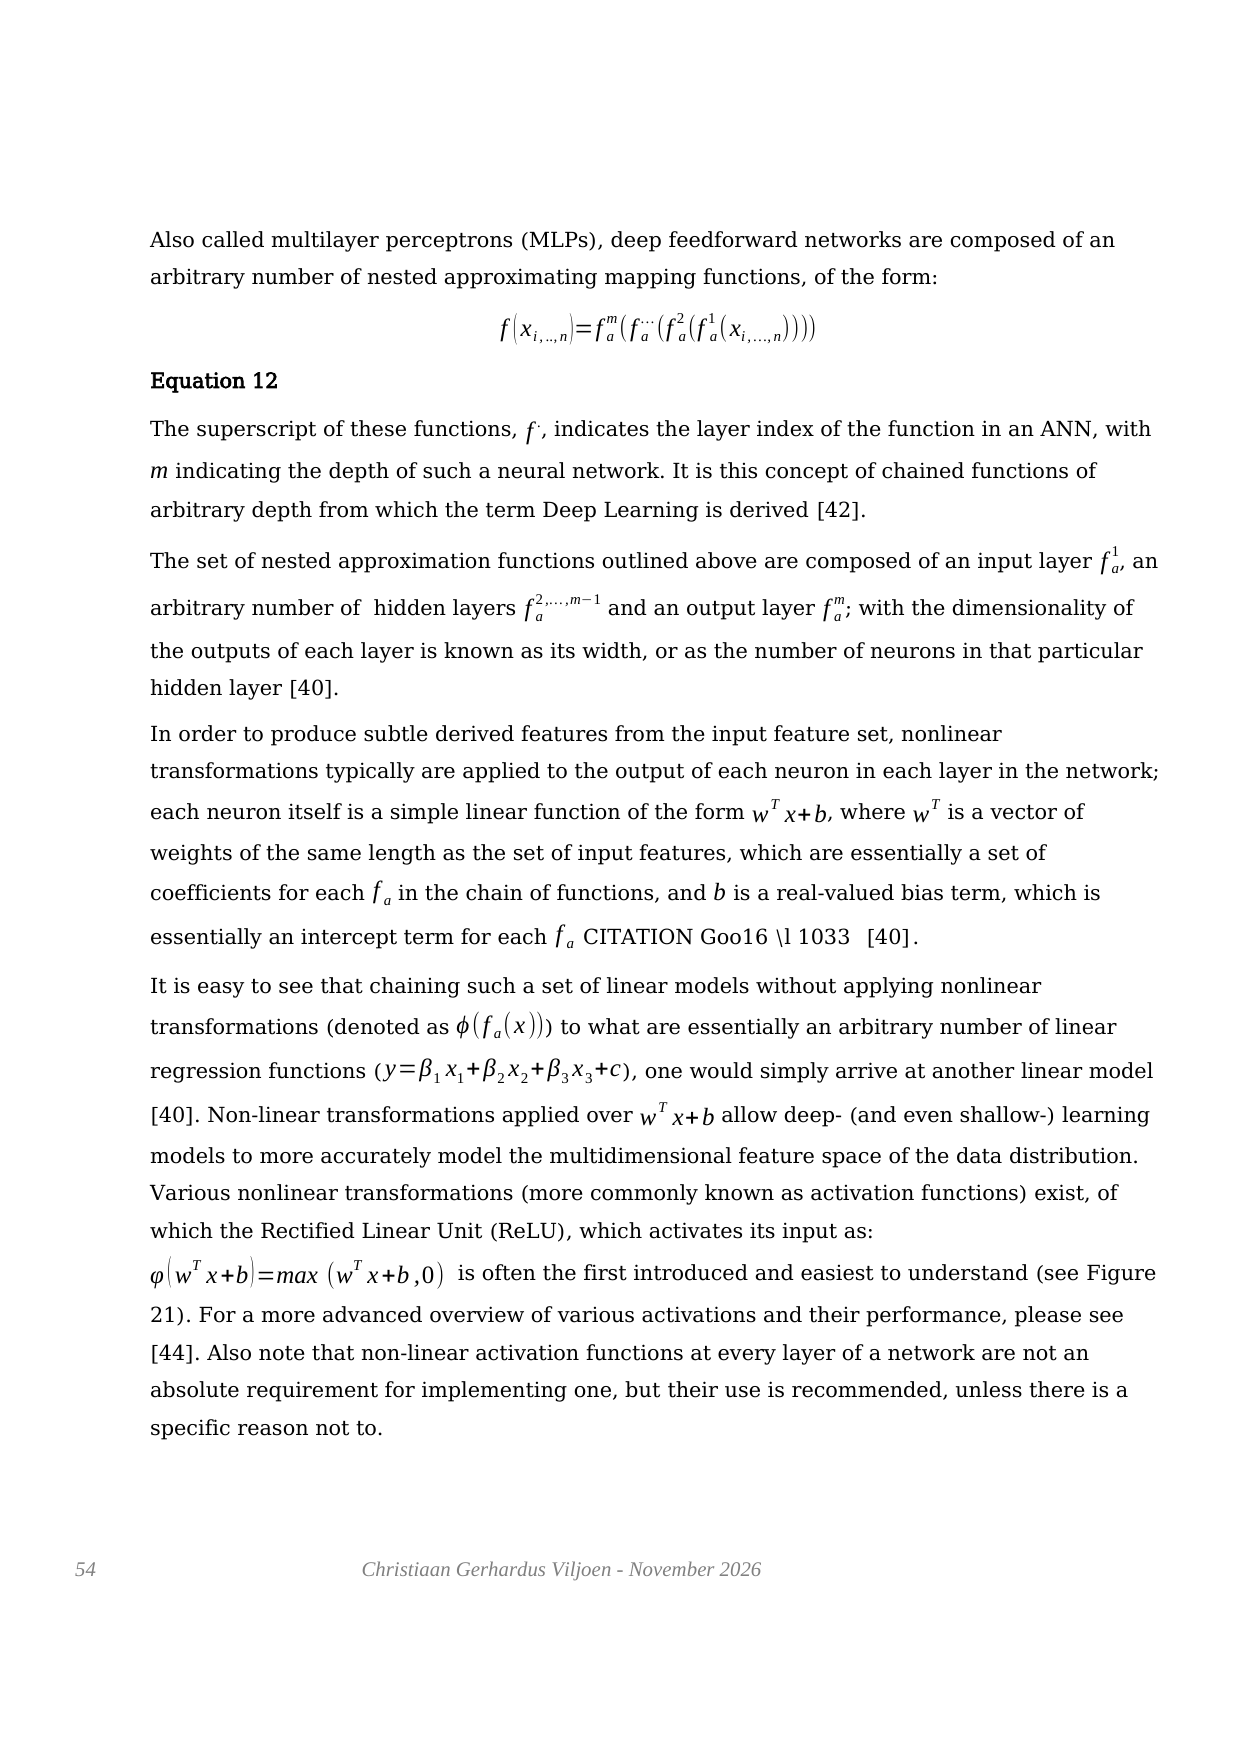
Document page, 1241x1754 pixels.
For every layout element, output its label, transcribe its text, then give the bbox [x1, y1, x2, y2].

text The set of nested approximation functions outlined above are composed of an input layer , an arbitrary number of hidden layers and an output layer ; with the dimensionality of the outputs of each layer is known as its width, or as the number of neurons in that particular hidden layer. [150, 543, 1165, 700]
text It is easy to see that chaining such a set of linear models without applying nonlinear transformations (denoted as ) to what are essentially an arbitrary number of linear regression functions (), one would simply arrive at another linear model . Non-linear transformations applied over allow deep- (and even shallow-) learning models to more accurately model the multidimensional feature space of the data distribution. Various nonlinear transformations (more commonly known as activation functions) exist, of which the Rectified Linear Unit (ReLU), which activates its input as: is often the first introduced and easiest to understand (see Figure 20). For a more advanced overview of various activations and their performance, please see . Also note that non-linear activation functions at every layer of a network are not an absolute requirement for implementing one, but their use is recommended, unless there is a specific reason not to. [150, 973, 1165, 1439]
text In order to produce subtle derived features from the input feature set, nonlinear transformations typically are applied to the output of each neuron in each layer in the network; each neuron itself is a simple linear function of the form , where is a vector of weights of the same length as the set of input features, which are essentially a set of coefficients for each in the chain of functions, and is a real-valued bias term, which is essentially an intercept term for each . [150, 721, 1165, 952]
text Equation 12 [150, 367, 1165, 392]
text The superscript of these functions, , indicates the layer index of the function in an ANN, with indicating the depth of such a neural network. It is this concept of chained functions of arbitrary depth from which the term Deep Learning is derived . [150, 413, 1165, 522]
text Also called multilayer perceptrons (MLPs), deep feedforward networks are composed of an arbitrary number of nested approximating mapping functions, of the form: [150, 227, 1165, 289]
